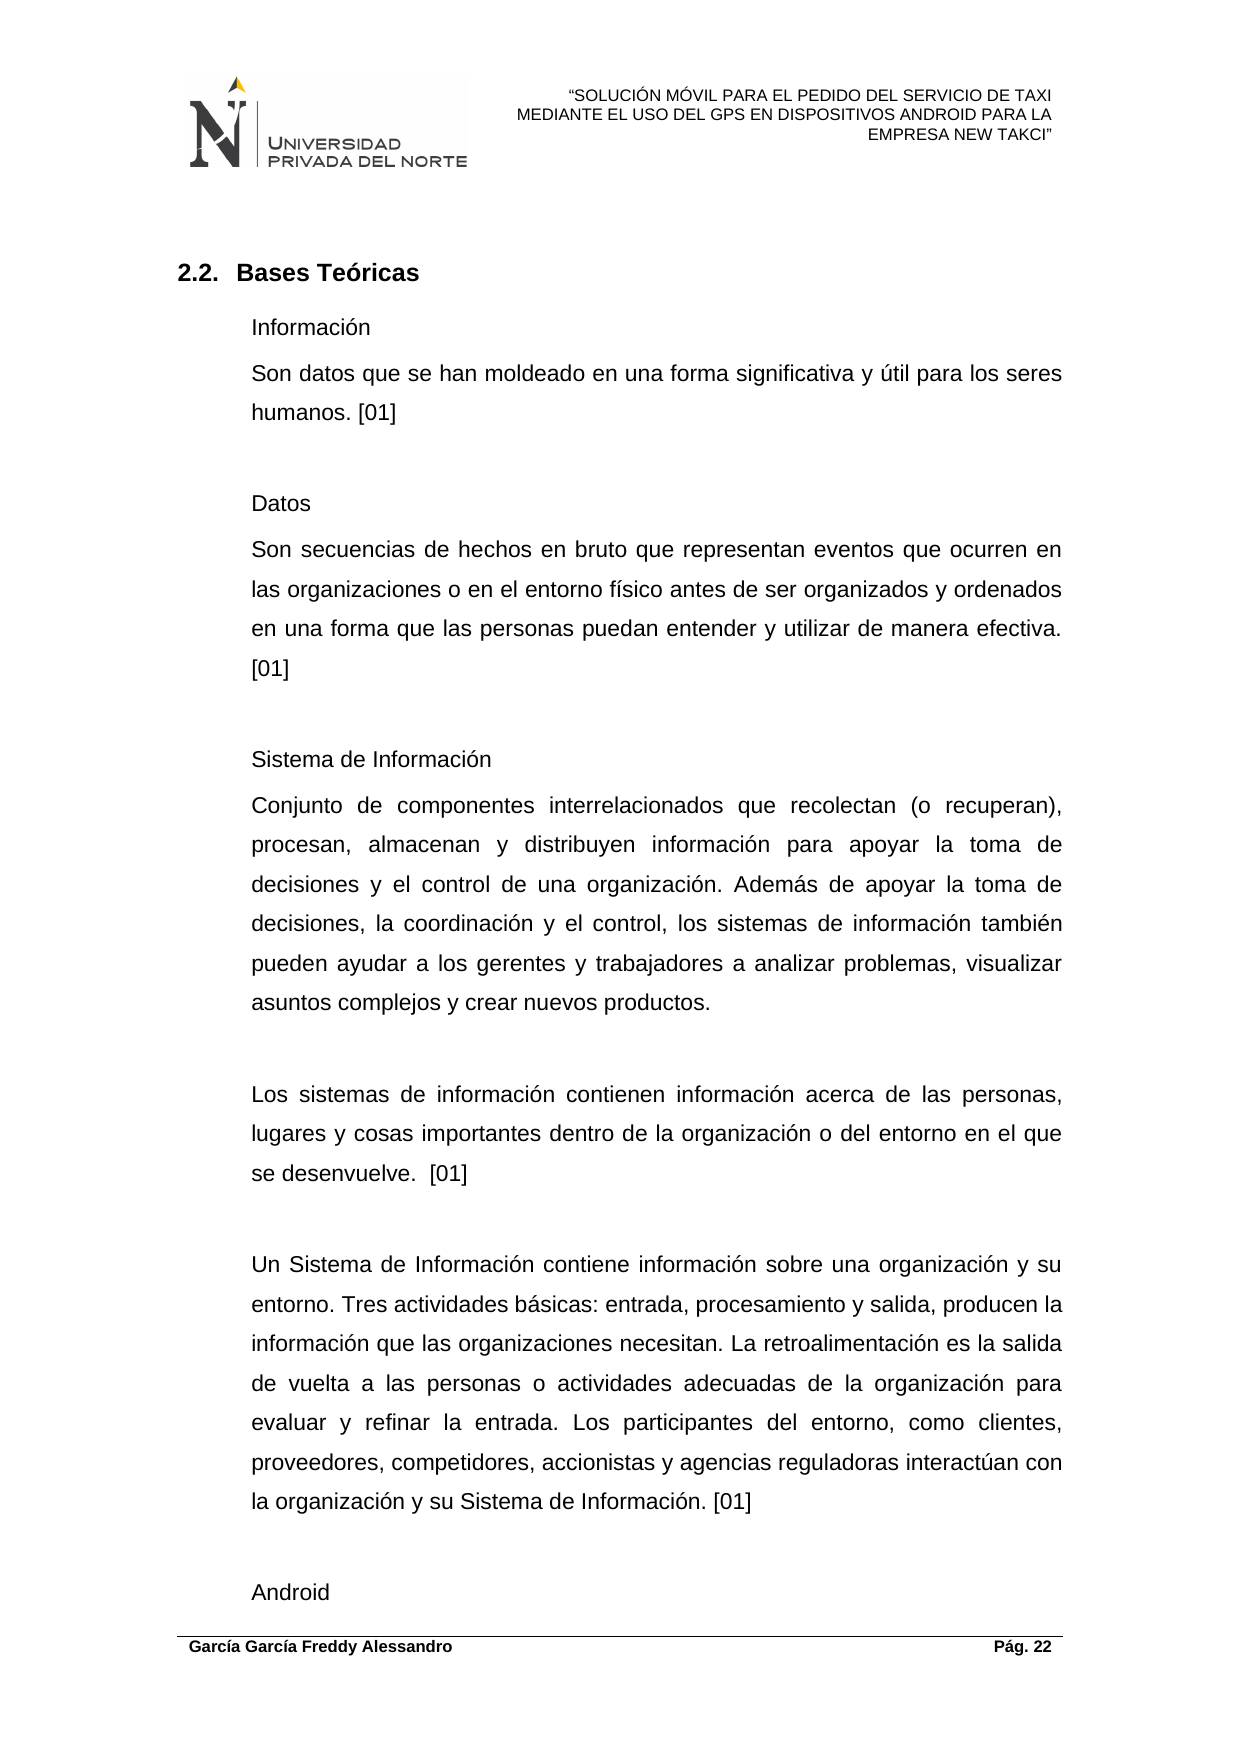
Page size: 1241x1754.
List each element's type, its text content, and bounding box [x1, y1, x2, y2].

text Los sistemas de información contienen información acerca de las personas, lugares y cosas importantes dentro de la organización o del entorno en el que se desenvuelve. [01] [251, 1081, 1063, 1186]
text Sistema de Información [251, 746, 1063, 772]
text Un Sistema de Información contiene información sobre una organización y su entorno. Tres actividades básicas: entrada, procesamiento y salida, producen la información que las organizaciones necesitan. La retroalimentación es la salida de vuelta a las personas o actividades adecuadas de la organización para evaluar y refinar la entrada. Los participantes del entorno, como clientes, proveedores, competidores, accionistas y agencias reguladoras interactúan con la organización y su Sistema de Información. [01] [251, 1251, 1063, 1514]
text Conjunto de componentes interrelacionados que recolectan (o recuperan), procesan, almacenan y distribuyen información para apoyar la toma de decisiones y el control de una organización. Además de apoyar la toma de decisiones, la coordinación y el control, los sistemas de información también pueden ayudar a los gerentes y trabajadores a analizar problemas, visualizar asuntos complejos y crear nuevos productos. [251, 792, 1063, 1016]
picture [188, 73, 469, 169]
subtitle Bases Teóricas [177, 258, 1063, 287]
text Android [251, 1579, 1063, 1606]
text Información [251, 314, 1063, 340]
text Datos [251, 490, 1063, 517]
text Son datos que se han moldeado en una forma significativa y útil para los seres humanos. [01] [251, 359, 1063, 425]
text Son secuencias de hechos en bruto que representan eventos que ocurren en las organizaciones o en el entorno físico antes de ser organizados y ordenados en una forma que las personas puedan entender y utilizar de manera efectiva. [01] [251, 536, 1063, 681]
